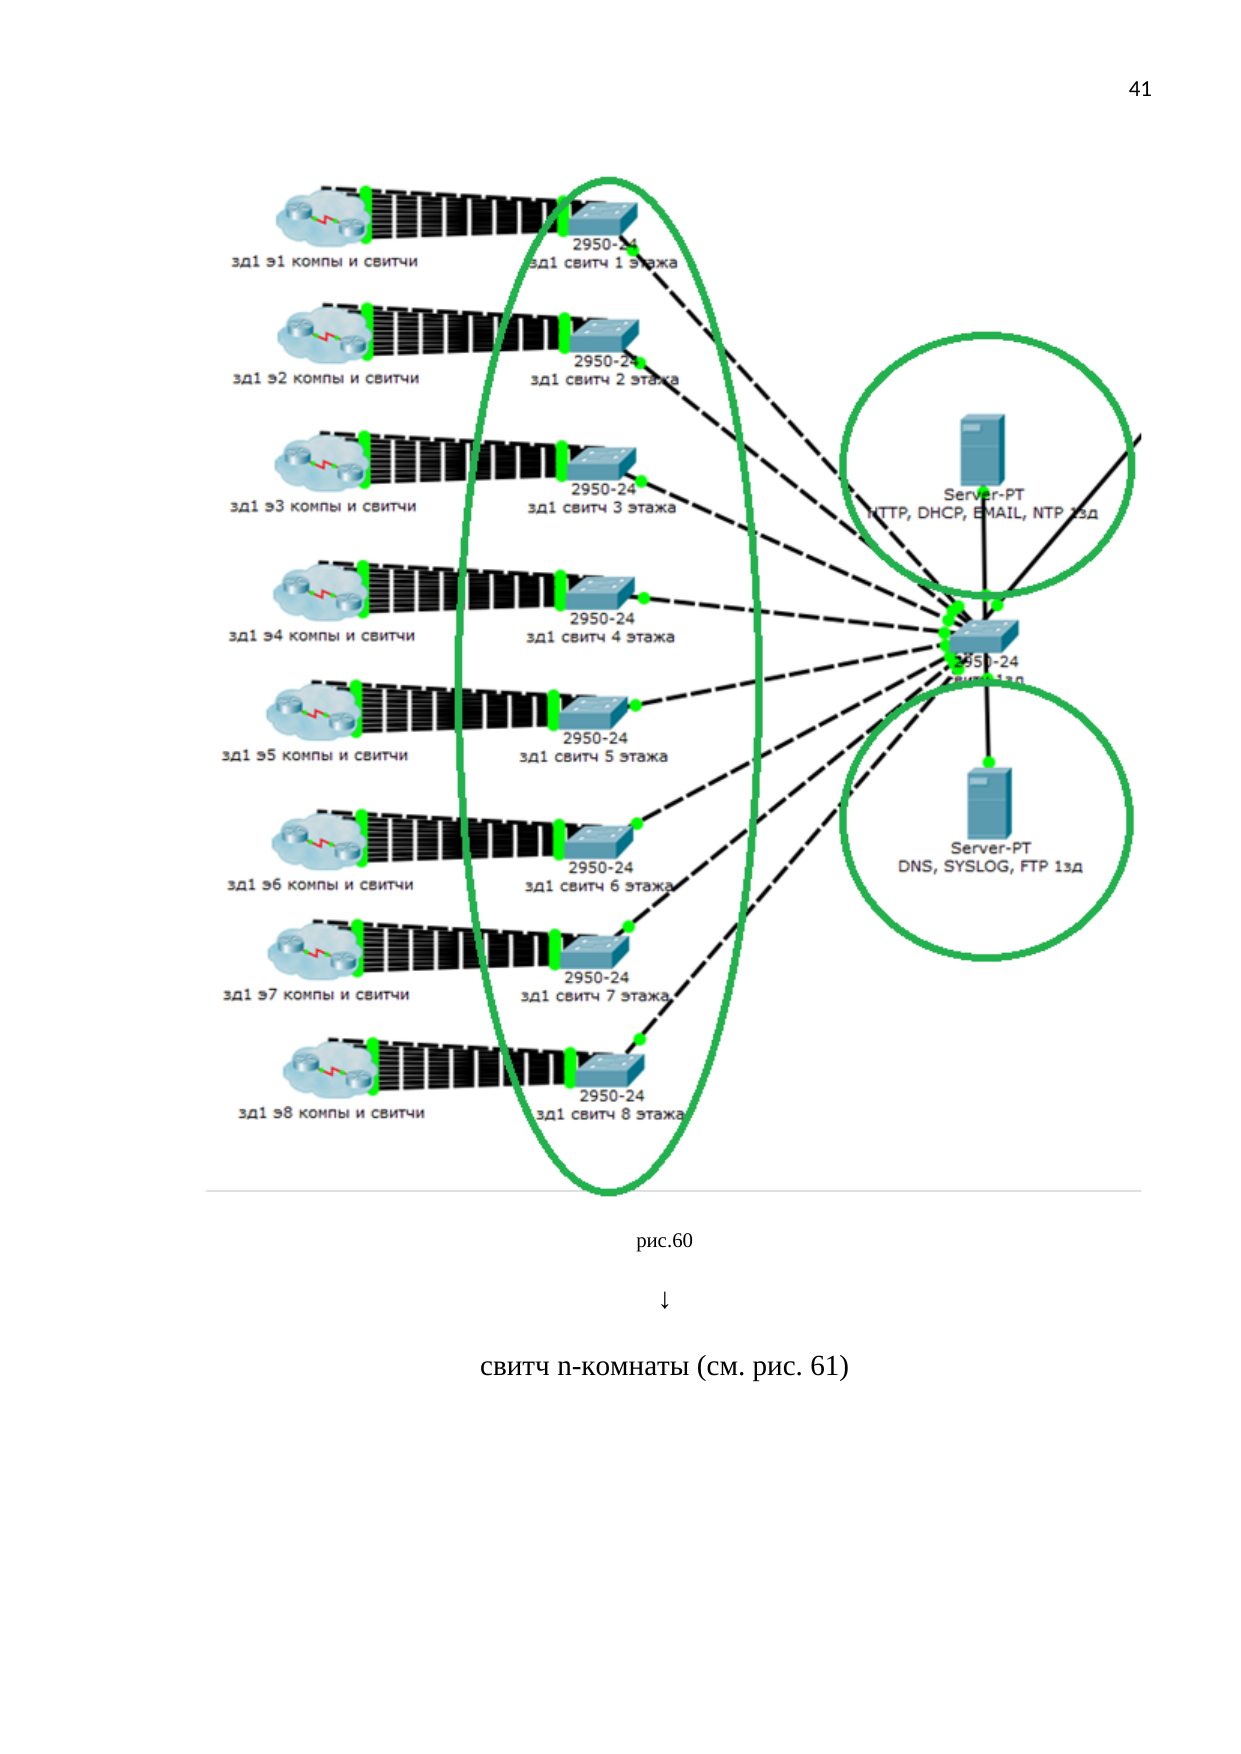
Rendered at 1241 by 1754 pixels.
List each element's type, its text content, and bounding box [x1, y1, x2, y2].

text свитч n-комнаты (см. рис. 61) [177, 1348, 1152, 1381]
picture [177, 129, 1152, 1198]
text рис.60 [177, 1228, 1152, 1252]
text ↓ [177, 1281, 1152, 1314]
